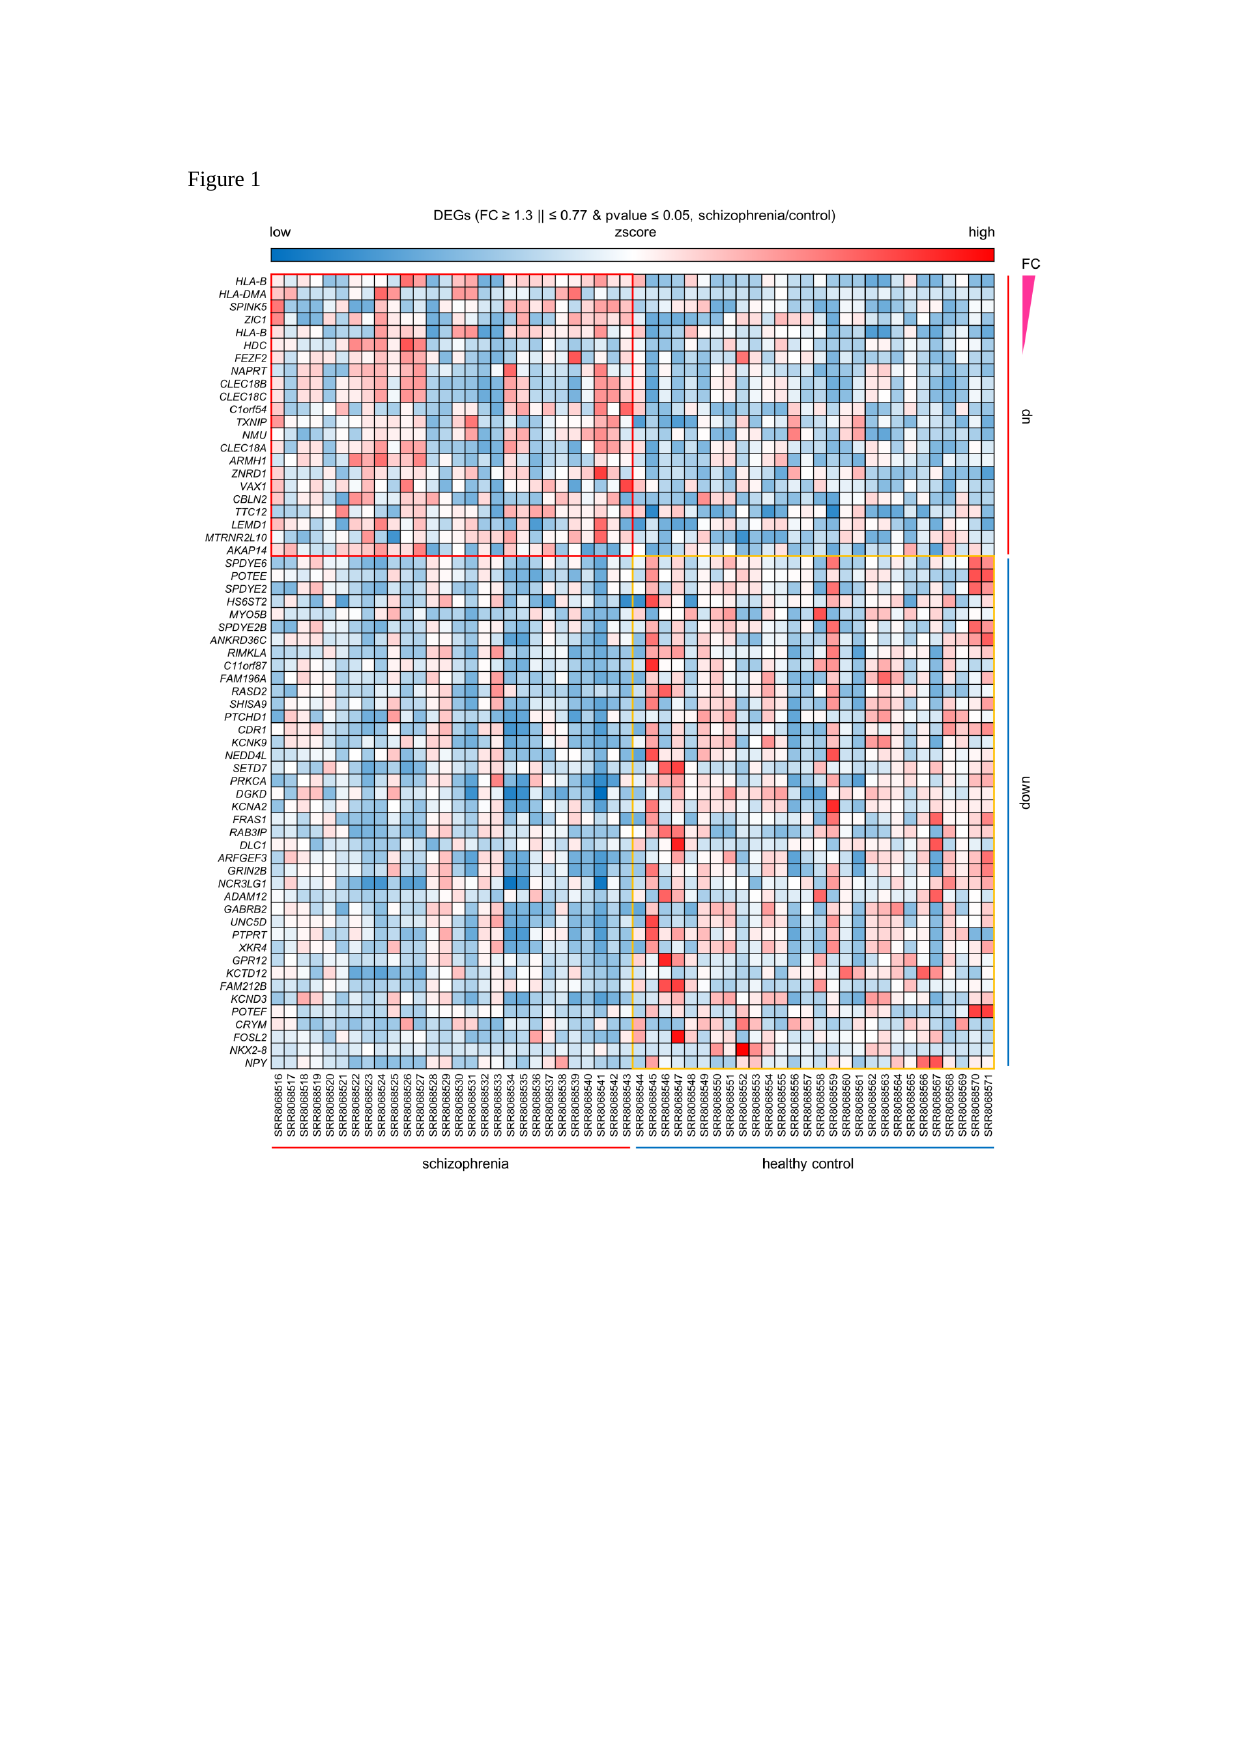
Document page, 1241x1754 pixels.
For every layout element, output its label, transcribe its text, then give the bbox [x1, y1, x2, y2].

picture [187, 194, 1053, 1179]
text Figure 1 [187, 162, 1053, 194]
